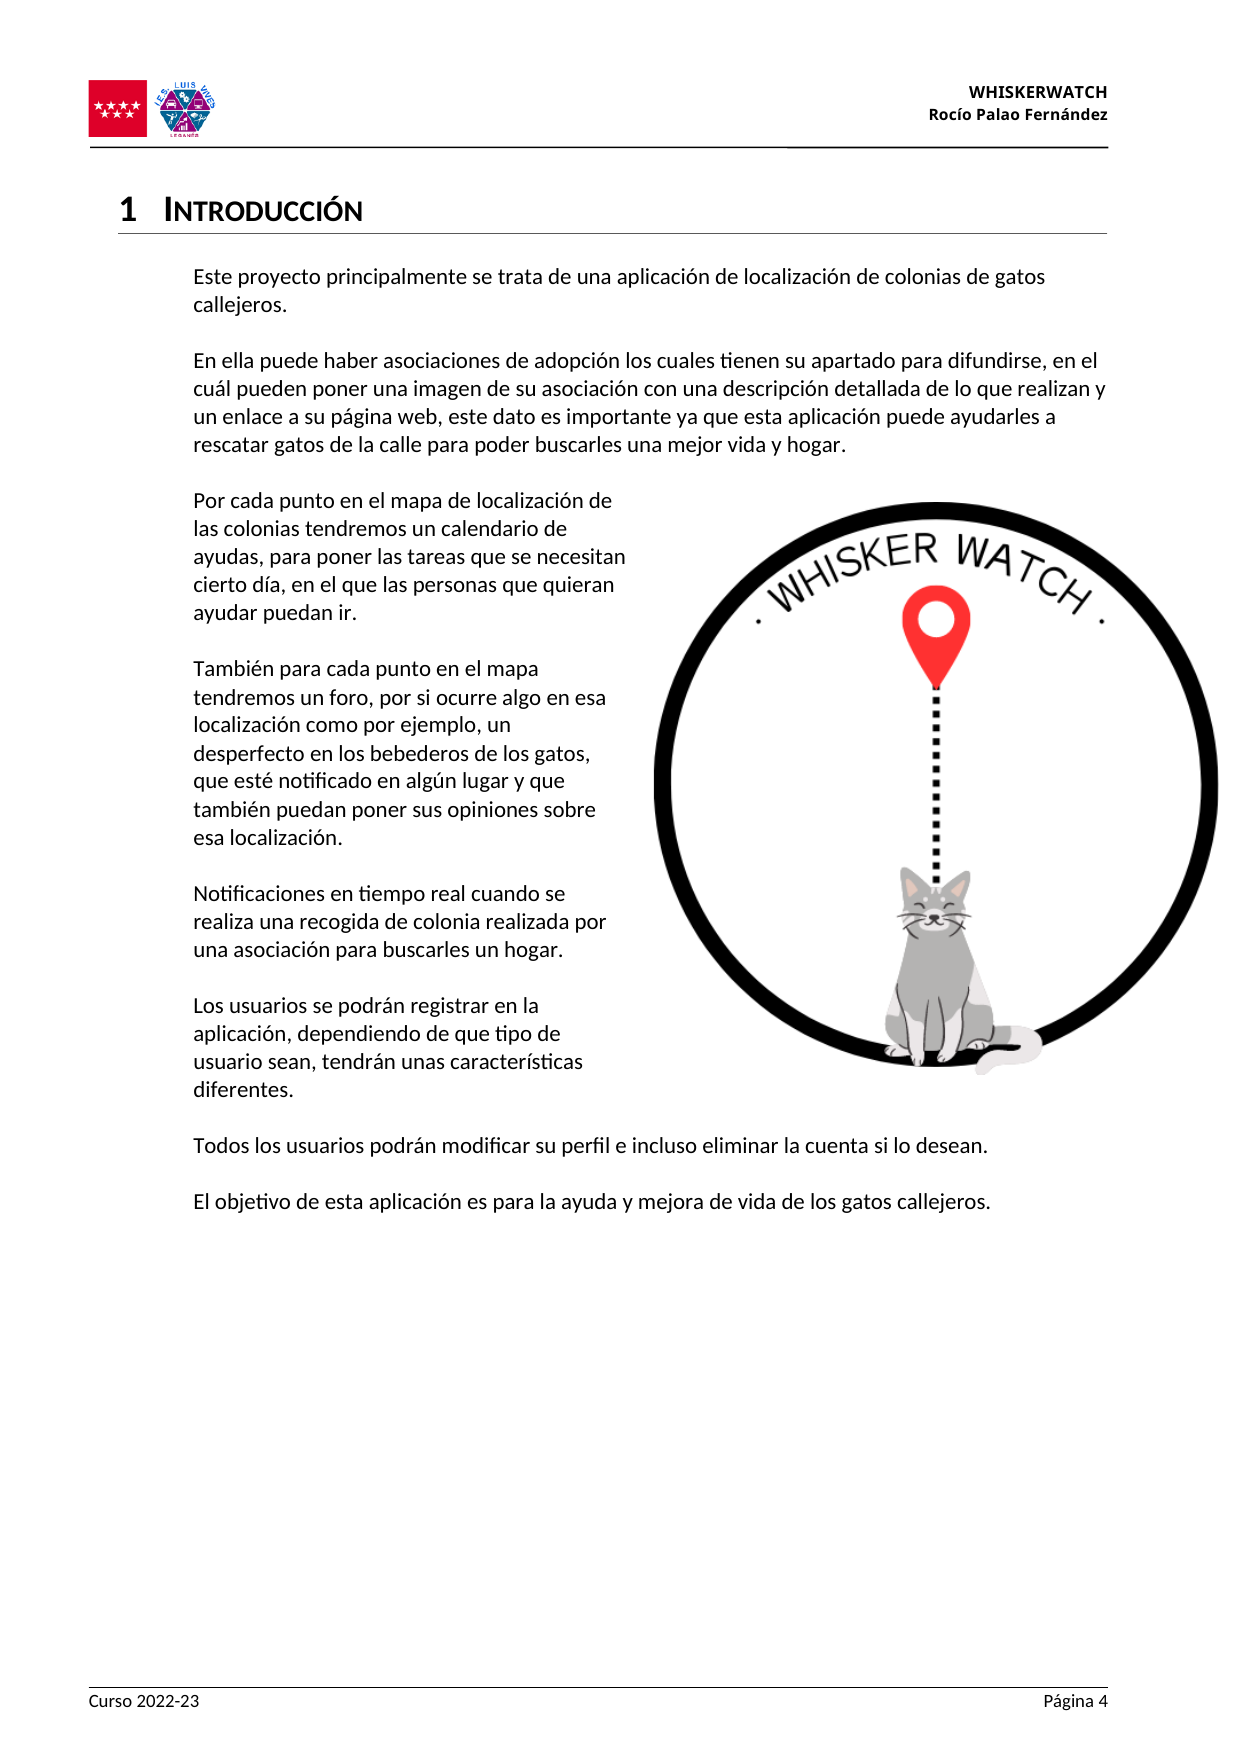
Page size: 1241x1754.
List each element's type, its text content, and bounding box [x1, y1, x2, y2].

list Todos los usuarios podrán modificar su perfil e incluso eliminar la cuenta si lo desean. [193, 1131, 1107, 1159]
subtitle Introducción [118, 185, 1107, 233]
list Los usuarios se podrán registrar en la aplicación, dependiendo de que tipo de usuario sean, tendrán unas características diferentes. [193, 991, 1107, 1103]
list Este proyecto principalmente se trata de una aplicación de localización de colonias de gatos callejeros. [193, 262, 1107, 318]
list Notificaciones en tiempo real cuando se realiza una recogida de colonia realizada por una asociación para buscarles un hogar. [193, 879, 646, 963]
list También para cada punto en el mapa tendremos un foro, por si ocurre algo en esa localización como por ejemplo, un desperfecto en los bebederos de los gatos, que esté notificado en algún lugar y que también puedan poner sus opiniones sobre esa localización. [193, 654, 646, 851]
list En ella puede haber asociaciones de adopción los cuales tienen su apartado para difundirse, en el cuál pueden poner una imagen de su asociación con una descripción detallada de lo que realizan y un enlace a su página web, este dato es importante ya que esta aplicación puede ayudarles a rescatar gatos de la calle para poder buscarles una mejor vida y hogar. [193, 346, 1107, 458]
picture [87, 80, 215, 136]
list Por cada punto en el mapa de localización de las colonias tendremos un calendario de ayudas, para poner las tareas que se necesitan cierto día, en el que las personas que quieran ayudar puedan ir. [193, 486, 1107, 627]
list El objetivo de esta aplicación es para la ayuda y mejora de vida de los gatos callejeros. [193, 1187, 1107, 1215]
picture [646, 502, 1219, 1075]
